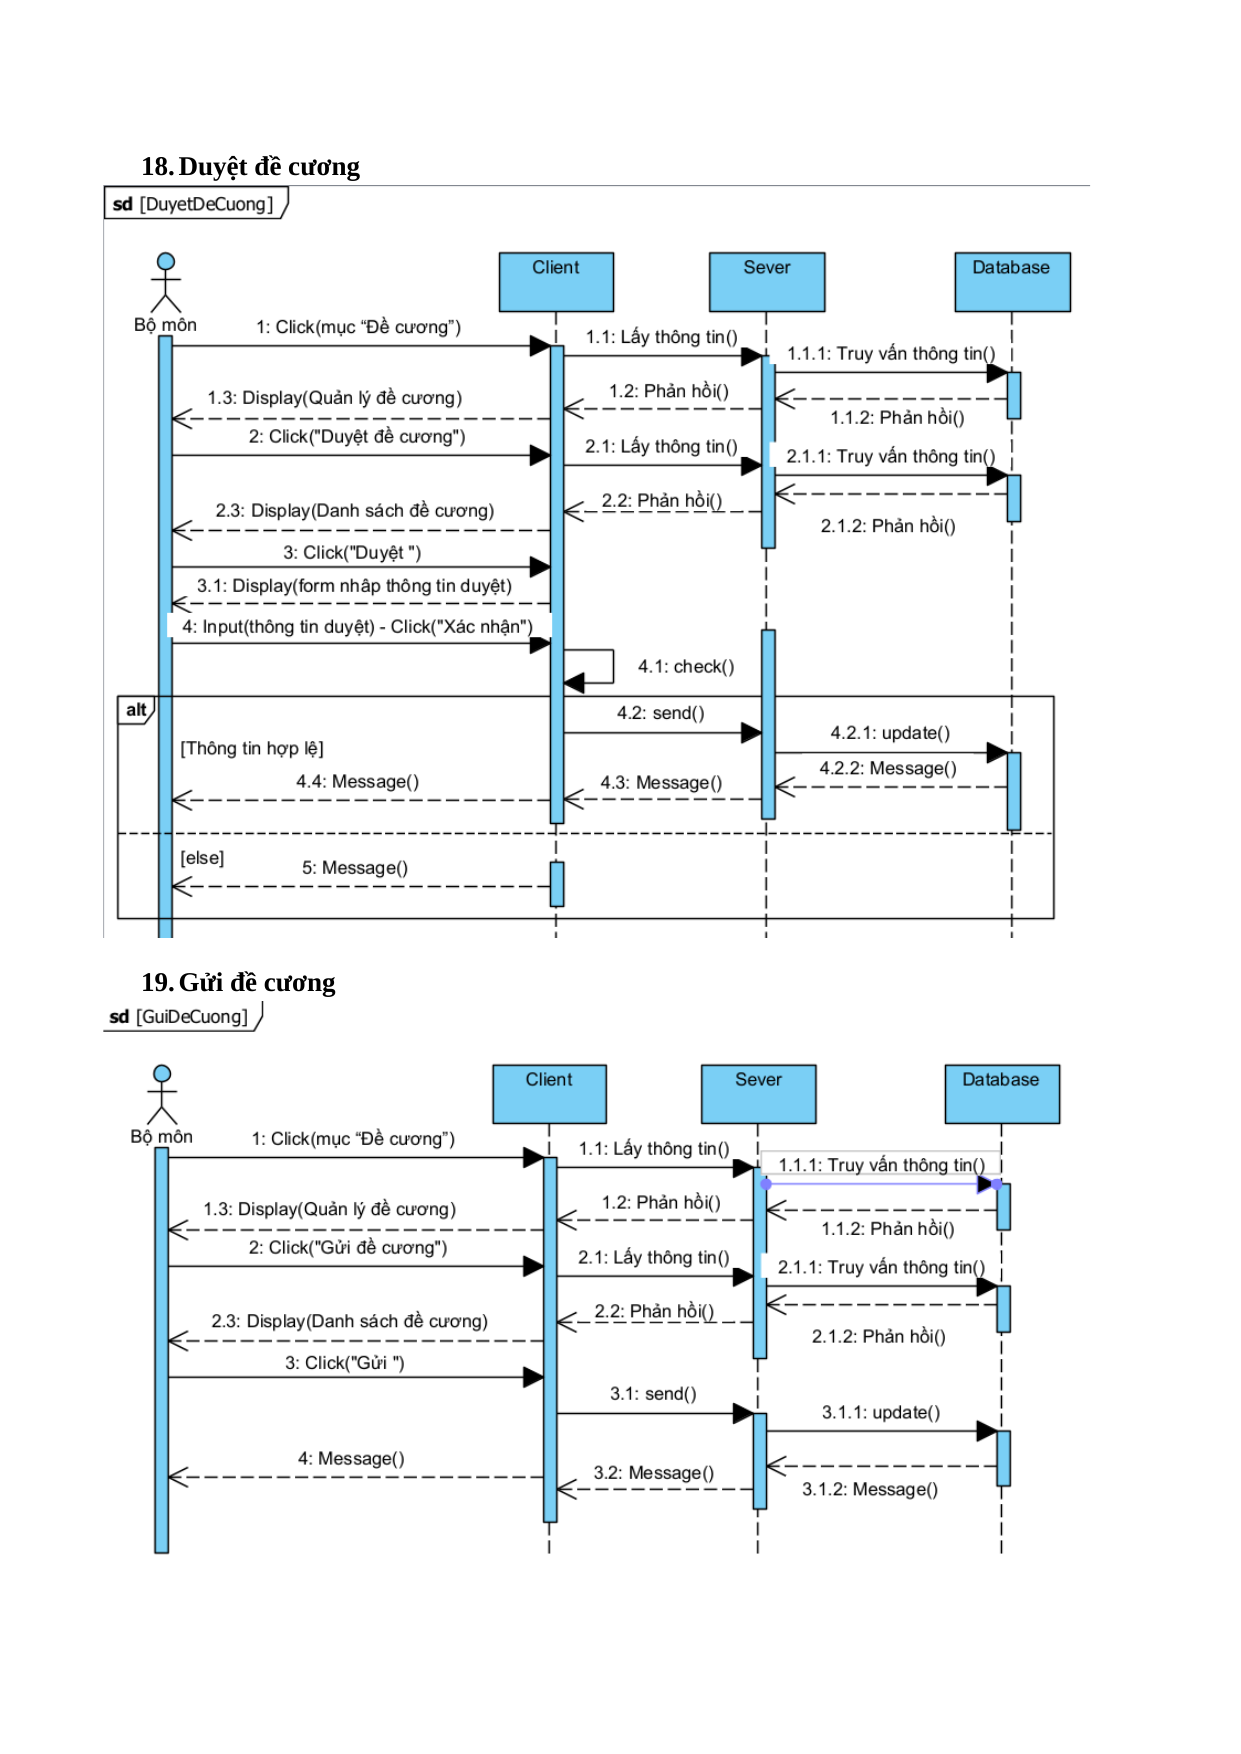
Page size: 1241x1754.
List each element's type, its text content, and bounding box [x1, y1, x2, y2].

subtitle Gửi đề cương [141, 966, 1090, 997]
picture [103, 185, 1091, 938]
picture [103, 1001, 1091, 1558]
subtitle Duyệt đề cương [141, 150, 1090, 181]
